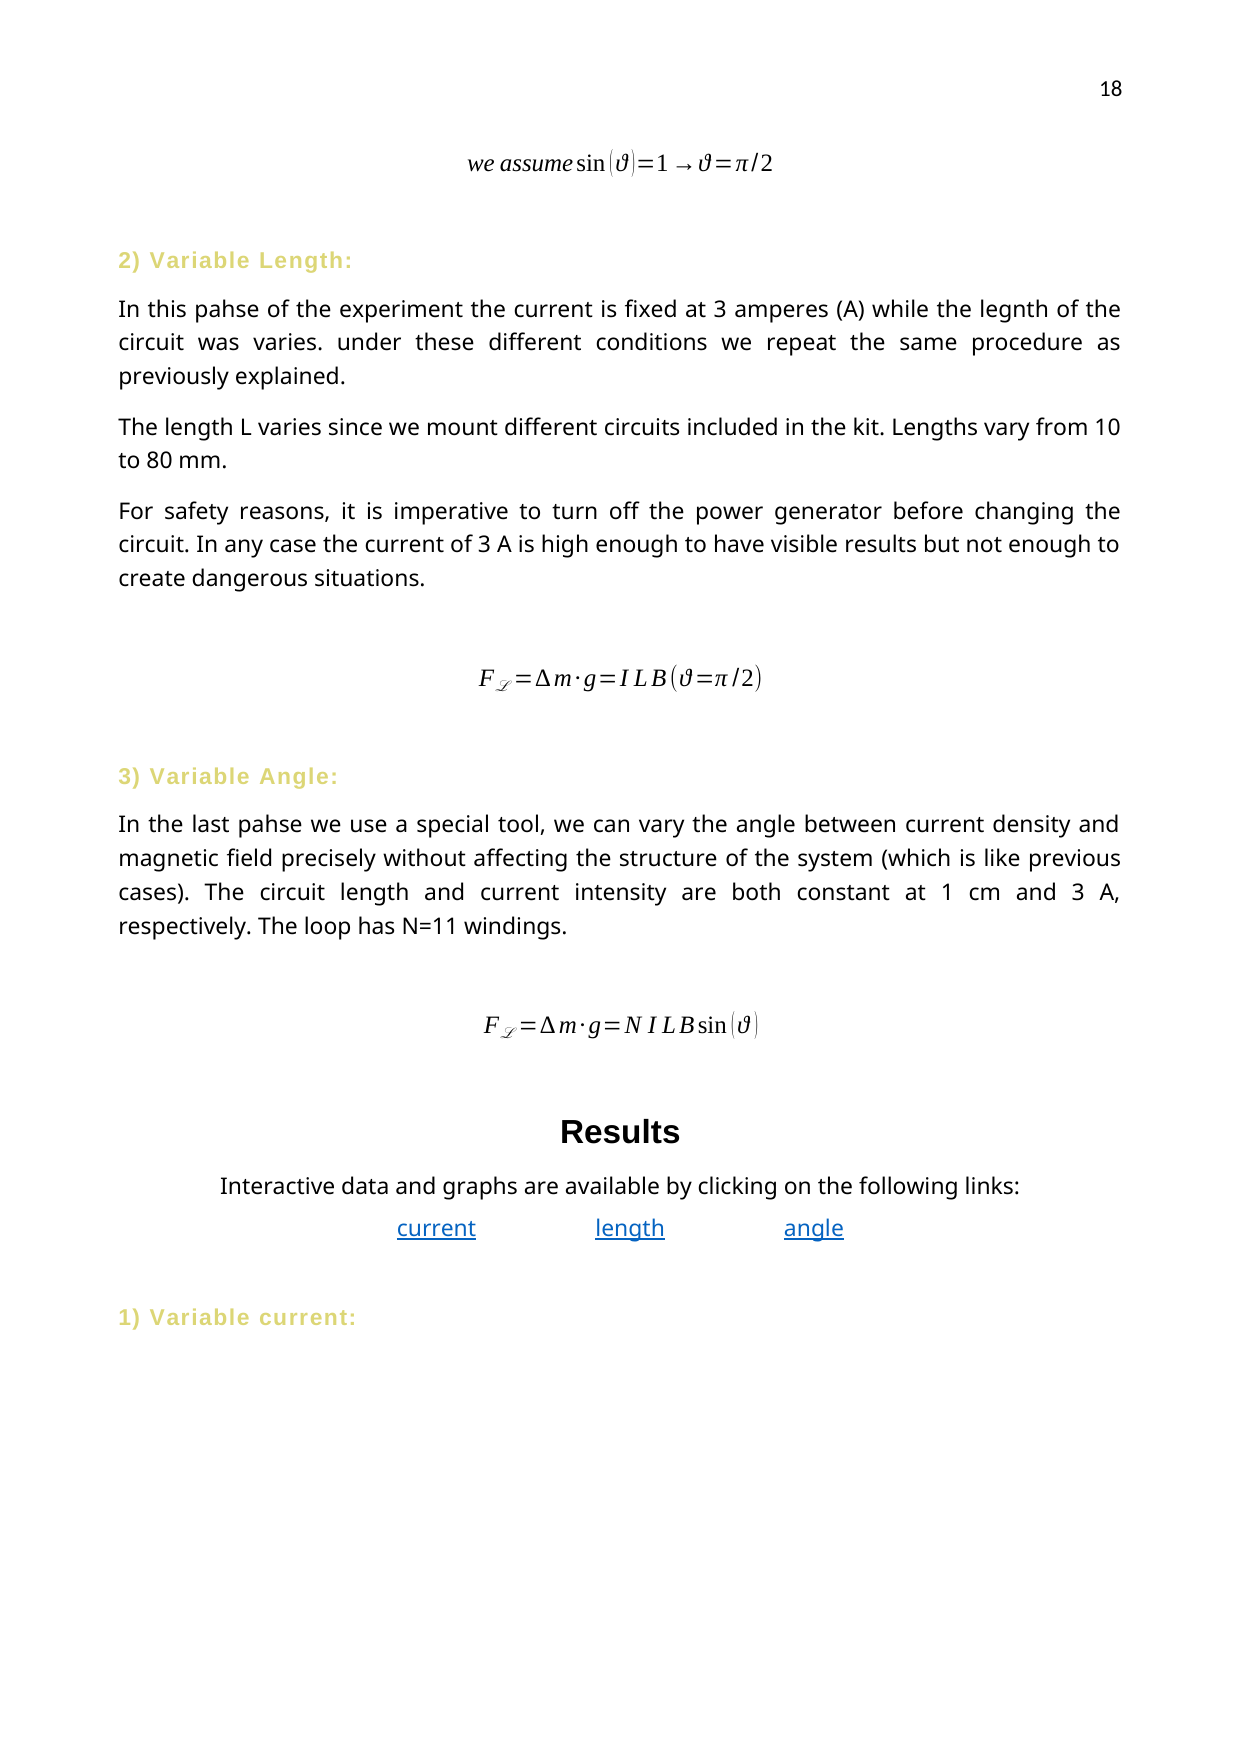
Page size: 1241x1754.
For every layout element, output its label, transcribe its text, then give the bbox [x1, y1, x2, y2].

text In this pahse of the experiment the current is fixed at 3 amperes (A) while the legnth of the circuit was varies. under these different conditions we repeat the same procedure as previously explained. [118, 293, 1122, 391]
text current length angle [118, 1212, 1122, 1243]
subtitle 3) Variable Angle: [118, 763, 1122, 790]
text Results [118, 1112, 1122, 1150]
text The length L varies since we mount different circuits included in the kit. Lengths vary from 10 to 80 mm. [118, 411, 1122, 476]
text Interactive data and graphs are available by clicking on the following links: [118, 1170, 1122, 1201]
subtitle 1) Variable current: [118, 1304, 1122, 1331]
text For safety reasons, it is imperative to turn off the power generator before changing the circuit. In any case the current of 3 A is high enough to have visible results but not enough to create dangerous situations. [118, 495, 1122, 593]
subtitle 2) Variable Length: [118, 247, 1122, 274]
text In the last pahse we use a special tool, we can vary the angle between current density and magnetic field precisely without affecting the structure of the system (which is like previous cases). The circuit length and current intensity are both constant at 1 cm and 3 A, respectively. The loop has N=11 windings. [118, 808, 1122, 941]
